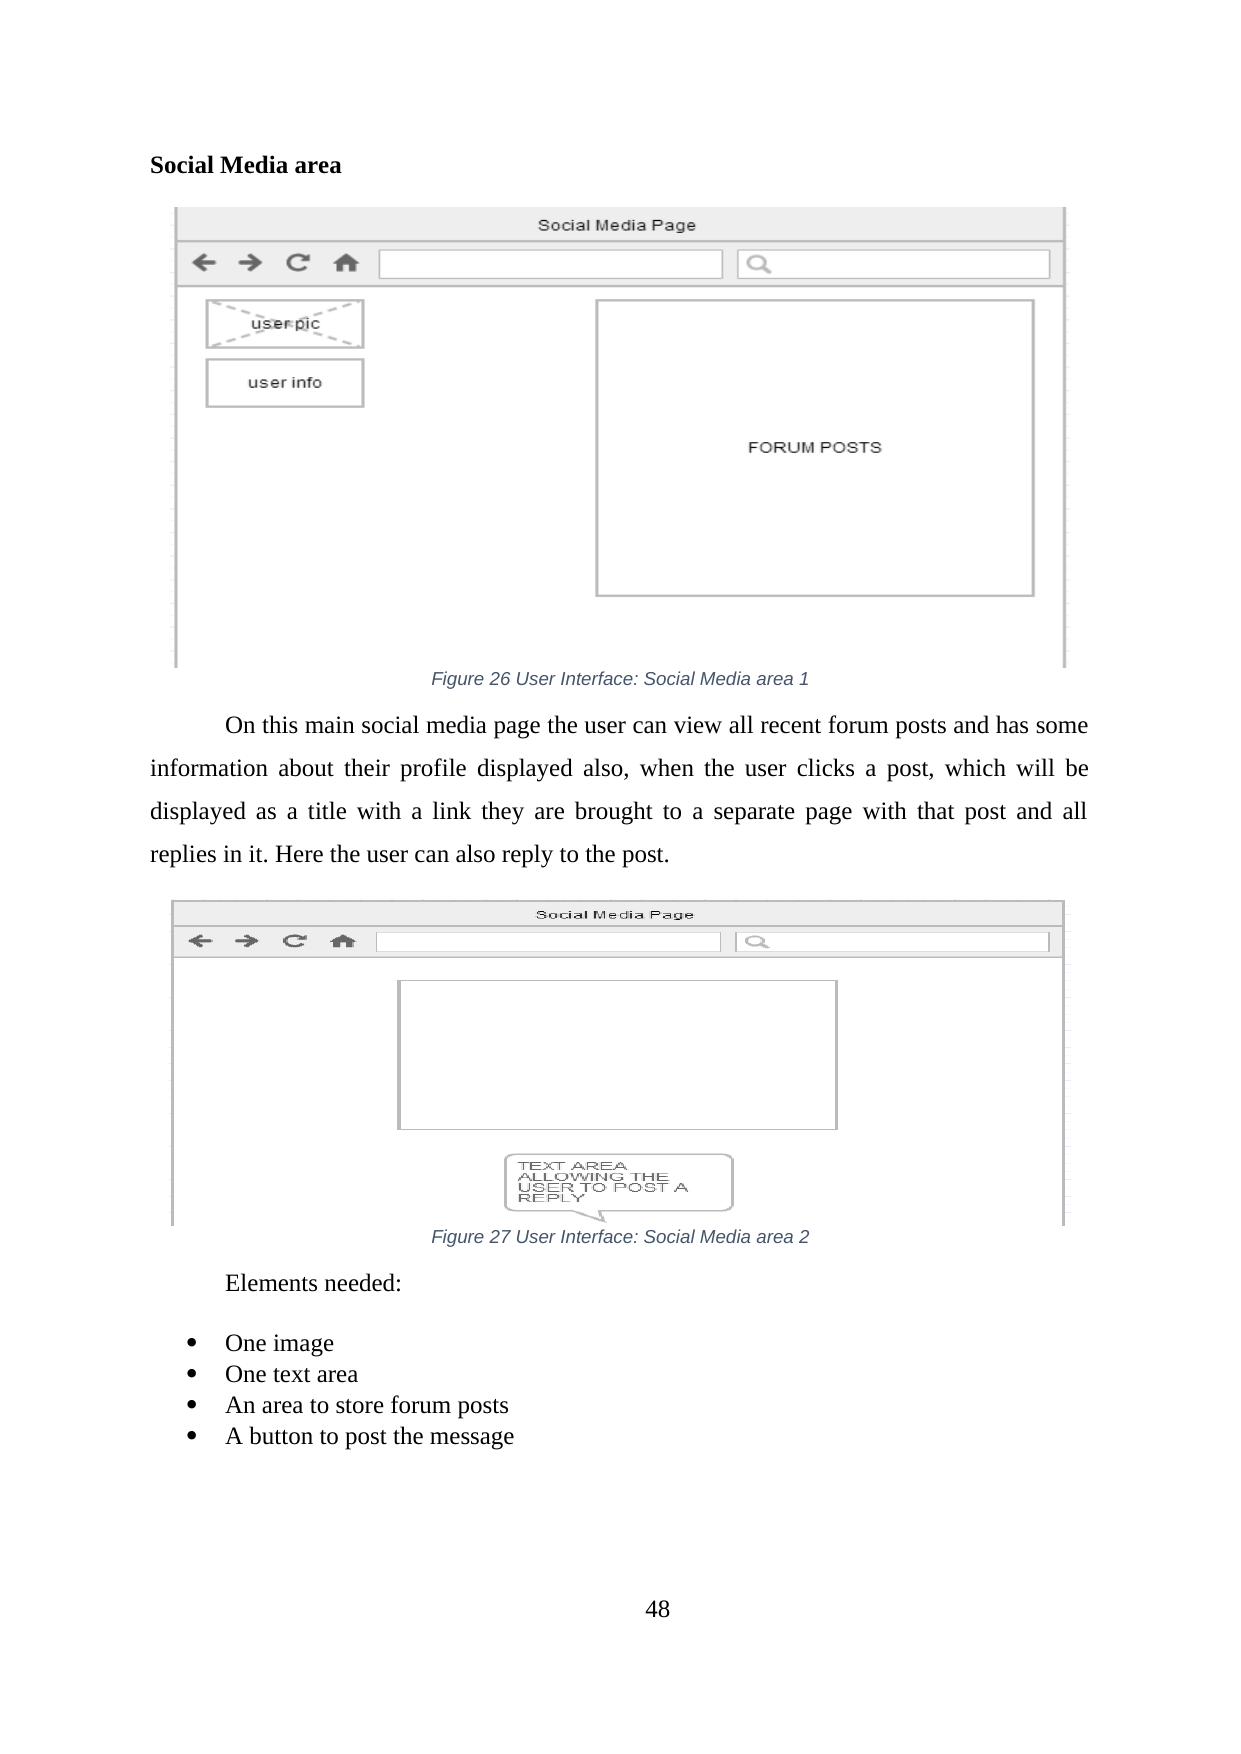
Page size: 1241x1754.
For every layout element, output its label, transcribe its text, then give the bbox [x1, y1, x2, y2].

picture [170, 207, 1071, 668]
list An area to store forum posts [187, 1390, 1090, 1419]
text On this main social media page the user can view all recent forum posts and has some information about their profile displayed also, when the user clicks a post, which will be displayed as a title with a link they are brought to a separate page with that post and all replies in it. Here the user can also reply to the post. [150, 710, 1090, 868]
list One text area [187, 1359, 1090, 1388]
picture [168, 899, 1072, 1226]
list One image [187, 1328, 1090, 1357]
subtitle Social Media area [150, 150, 1090, 179]
list A button to post the message [187, 1421, 1090, 1450]
text Elements needed: [150, 1268, 1090, 1297]
